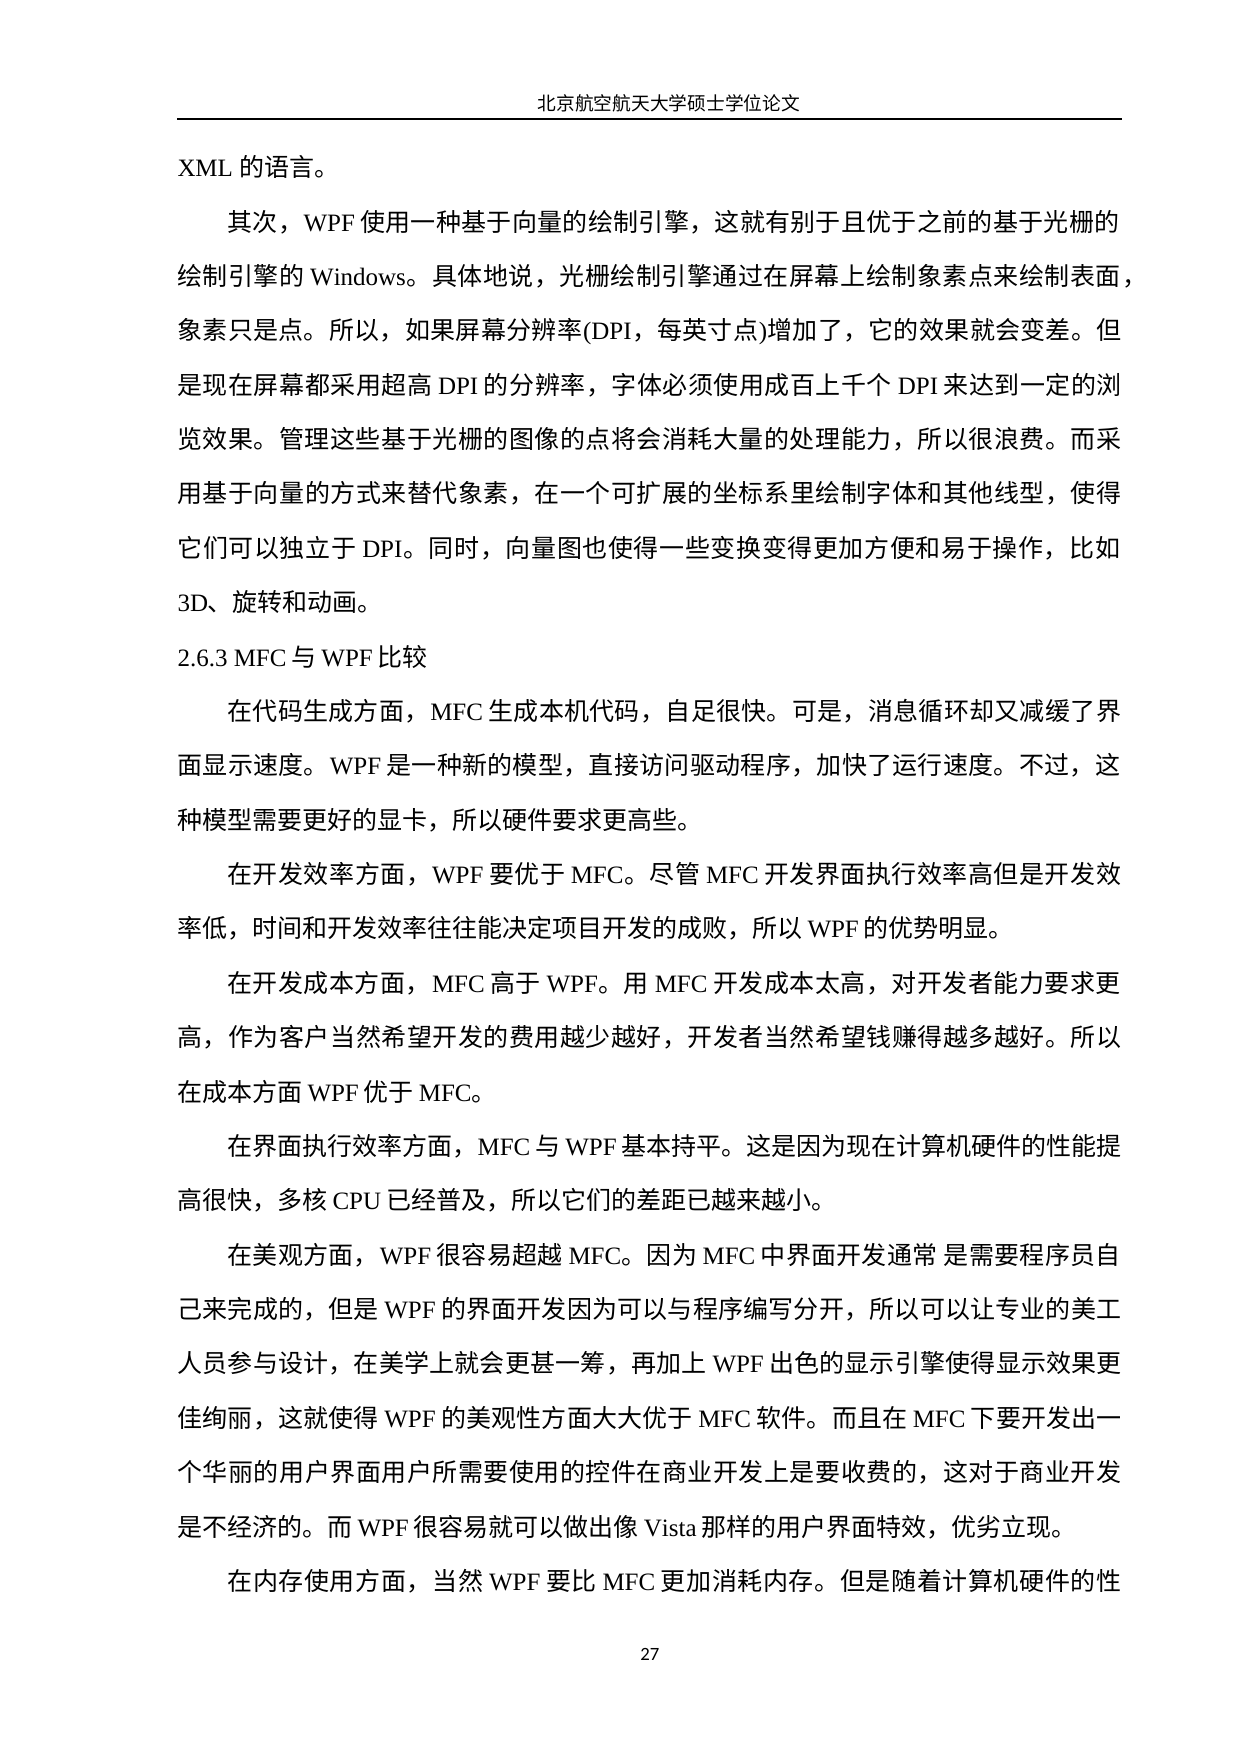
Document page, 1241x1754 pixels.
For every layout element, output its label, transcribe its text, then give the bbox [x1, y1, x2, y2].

text 在开发成本方面，MFC高于WPF。用MFC开发成本太高，对开发者能力要求更高，作为客户当然希望开发的费用越少越好，开发者当然希望钱赚得越多越好。所以在成本方面WPF优于MFC。 [177, 963, 1122, 1108]
text 在界面执行效率方面，MFC与WPF基本持平。这是因为现在计算机硬件的性能提高很快，多核CPU已经普及，所以它们的差距已越来越小。 [177, 1126, 1122, 1217]
subtitle 2.6.3 MFC与WPF比较 [177, 637, 1122, 673]
text 在美观方面，WPF很容易超越MFC。因为MFC中界面开发通常 是需要程序员自己来完成的，但是WPF的界面开发因为可以与程序编写分开，所以可以让专业的美工人员参与设计，在美学上就会更甚一筹，再加上WPF出色的显示引擎使得显示效果更佳绚丽，这就使得WPF的美观性方面大大优于MFC软件。而且在MFC下要开发出一个华丽的用户界面用户所需要使用的控件在商业开发上是要收费的，这对于商业开发是不经济的。而WPF很容易就可以做出像Vista那样的用户界面特效，优劣立现。 [177, 1235, 1122, 1543]
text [177, 1561, 1122, 1598]
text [177, 148, 1122, 184]
text 其次，WPF使用一种基于向量的绘制引擎，这就有别于且优于之前的基于光栅的绘制引擎的Windows。具体地说，光栅绘制引擎通过在屏幕上绘制象素点来绘制表面，象素只是点。所以，如果屏幕分辨率(DPI，每英寸点)增加了，它的效果就会变差。但是现在屏幕都采用超高DPI的分辨率，字体必须使用成百上千个DPI来达到一定的浏览效果。管理这些基于光栅的图像的点将会消耗大量的处理能力，所以很浪费。而采用基于向量的方式来替代象素，在一个可扩展的坐标系里绘制字体和其他线型，使得它们可以独立于DPI。同时，向量图也使得一些变换变得更加方便和易于操作，比如3D、旋转和动画。 [177, 202, 1122, 619]
text 在开发效率方面，WPF要优于MFC。尽管MFC开发界面执行效率高但是开发效率低，时间和开发效率往往能决定项目开发的成败，所以WPF的优势明显。 [177, 854, 1122, 945]
text 在代码生成方面，MFC生成本机代码，自足很快。可是，消息循环却又减缓了界面显示速度。WPF是一种新的模型，直接访问驱动程序，加快了运行速度。不过，这种模型需要更好的显卡，所以硬件要求更高些。 [177, 691, 1122, 836]
